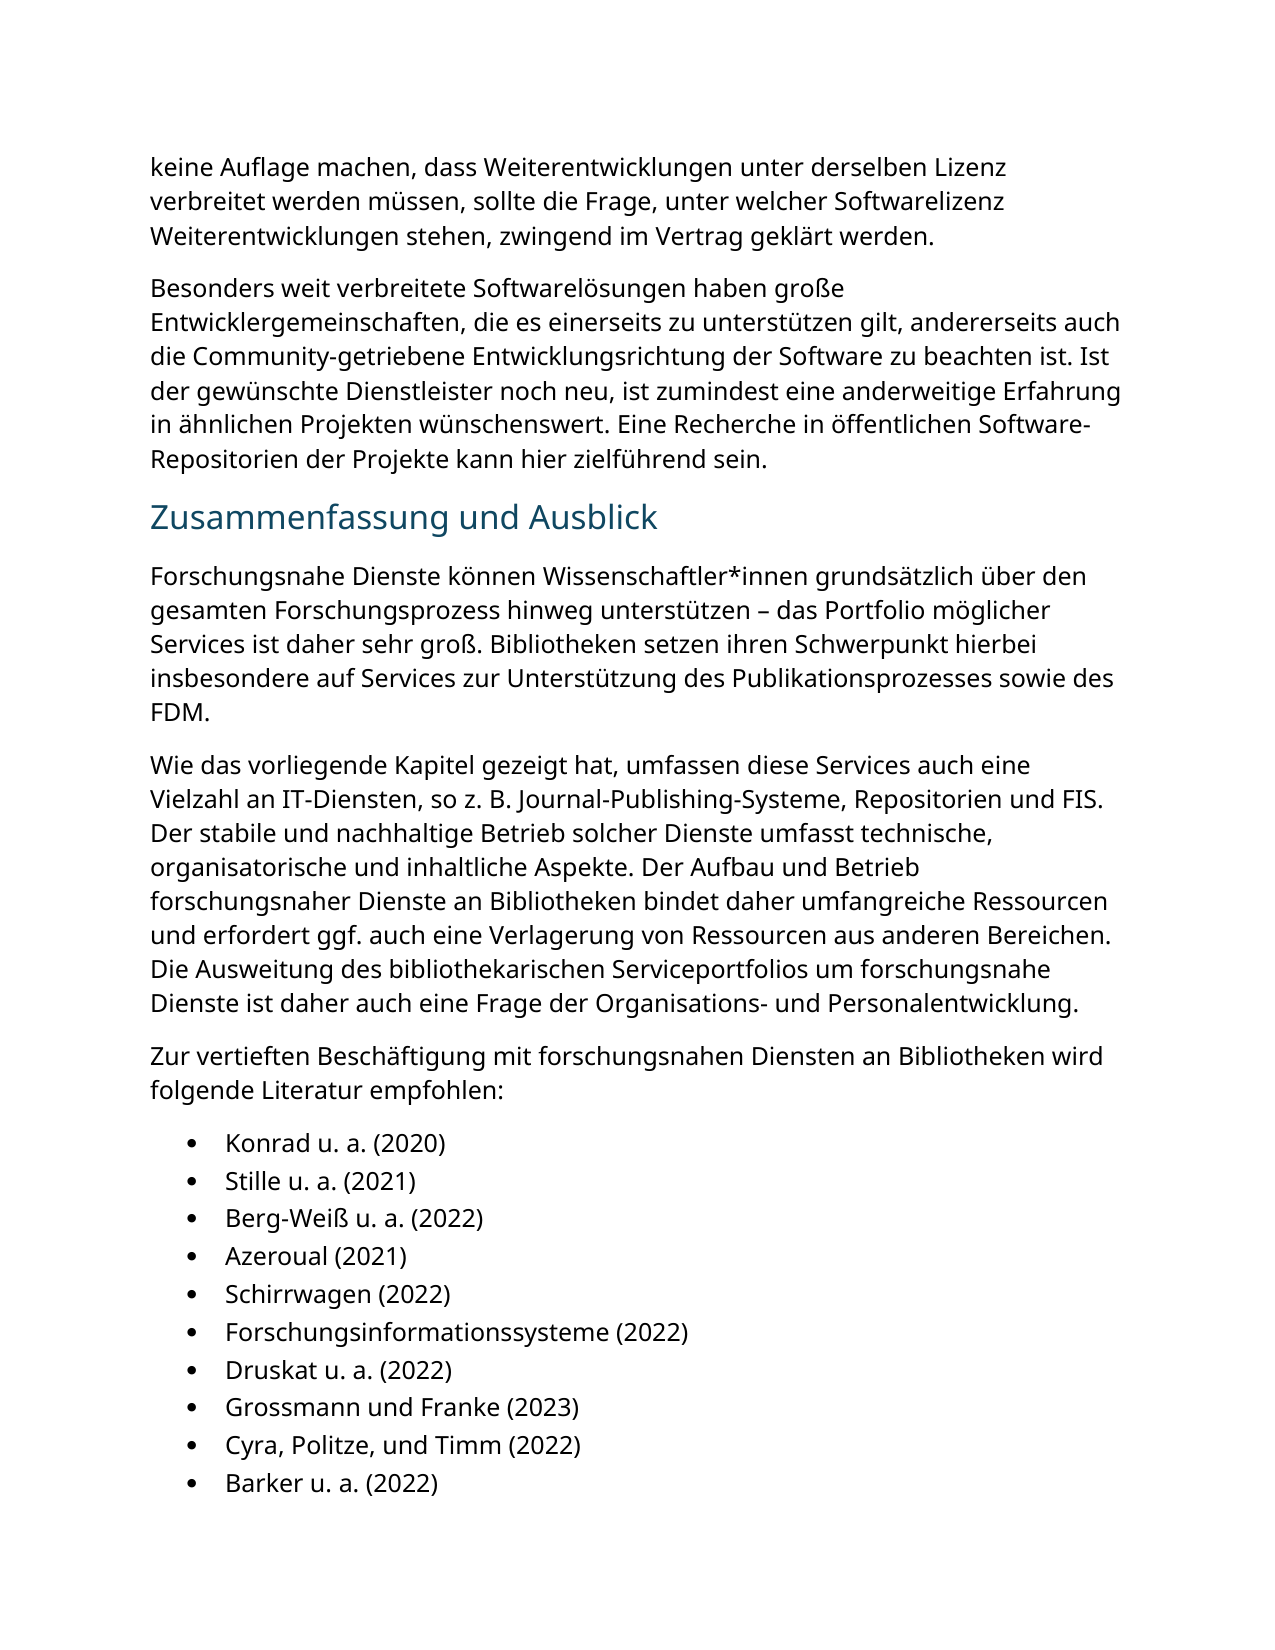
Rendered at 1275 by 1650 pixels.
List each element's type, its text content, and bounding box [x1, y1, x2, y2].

list Forschungsinformationssysteme (2022) [187, 1314, 1125, 1348]
list Schirrwagen (2022) [187, 1277, 1125, 1311]
text Zur vertieften Beschäftigung mit forschungsnahen Diensten an Bibliotheken wird folgende Literatur empfohlen: [150, 1038, 1125, 1107]
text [150, 150, 1125, 252]
list Stille u. a. (2021) [187, 1163, 1125, 1197]
list Konrad u. a. (2020) [187, 1125, 1125, 1159]
text Wie das vorliegende Kapitel gezeigt hat, umfassen diese Services auch eine Vielzahl an IT-Diensten, so z. B. Journal-Publishing-Systeme, Repositorien und FIS. Der stabile und nachhaltige Betrieb solcher Dienste umfasst technische, organisatorische und inhaltliche Aspekte. Der Aufbau und Betrieb forschungsnaher Dienste an Bibliotheken bindet daher umfangreiche Ressourcen und erfordert ggf. auch eine Verlagerung von Ressourcen aus anderen Bereichen. Die Ausweitung des bibliothekarischen Serviceportfolios um forschungsnahe Dienste ist daher auch eine Frage der Organisations- und Personalentwicklung. [150, 747, 1125, 1020]
subtitle Zusammenfassung und Ausblick [150, 494, 1125, 539]
text Besonders weit verbreitete Softwarelösungen haben große Entwicklergemeinschaften, die es einerseits zu unterstützen gilt, andererseits auch die Community-getriebene Entwicklungsrichtung der Software zu beachten ist. Ist der gewünschte Dienstleister noch neu, ist zumindest eine anderweitige Erfahrung in ähnlichen Projekten wünschenswert. Eine Recherche in öffentlichen Software-Repositorien der Projekte kann hier zielführend sein. [150, 271, 1125, 475]
list Azeroual (2021) [187, 1239, 1125, 1273]
list Barker u. a. (2022) [187, 1466, 1125, 1500]
text Forschungsnahe Dienste können Wissenschaftler*innen grundsätzlich über den gesamten Forschungsprozess hinweg unterstützen – das Portfolio möglicher Services ist daher sehr groß. Bibliotheken setzen ihren Schwerpunkt hierbei insbesondere auf Services zur Unterstützung des Publikationsprozesses sowie des FDM. [150, 558, 1125, 728]
list Cyra, Politze, und Timm (2022) [187, 1428, 1125, 1462]
list Grossmann und Franke (2023) [187, 1390, 1125, 1424]
list Berg-Weiß u. a. (2022) [187, 1201, 1125, 1235]
list Druskat u. a. (2022) [187, 1352, 1125, 1386]
